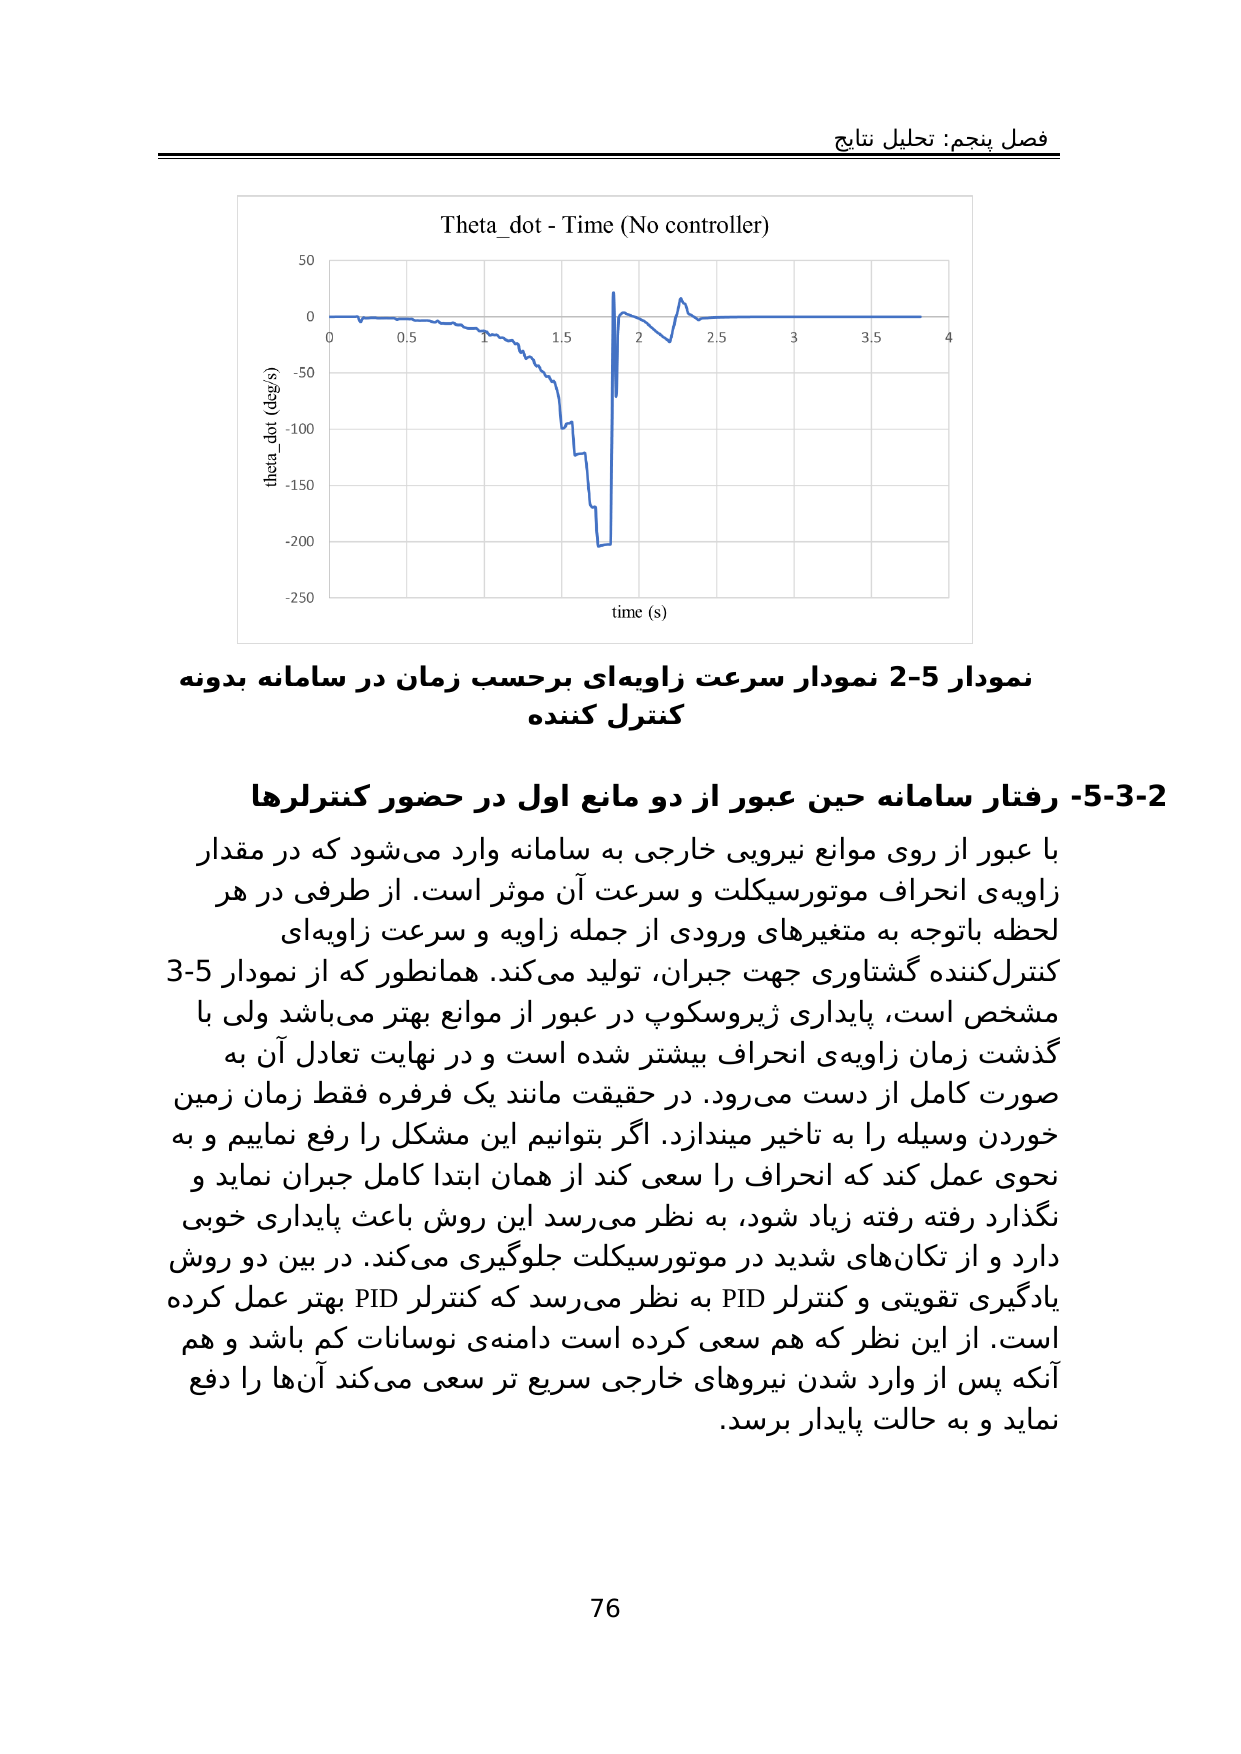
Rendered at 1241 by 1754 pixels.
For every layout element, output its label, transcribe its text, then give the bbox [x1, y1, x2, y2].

text با عبور از روی موانع نیرویی خارجی به سامانه وارد می‌شود که در مقدار زاویه‌ی انحراف موتورسیکلت و سرعت آن موثر است. از طرفی در هر لحظه باتوجه به متغیرهای ورودی از جمله زاویه و سرعت زاویه‌ای کنترل‌کننده گشتاوری جهت جبران، تولید می‌کند. همانطور که از نمودار 5-3 مشخص است، پایداری ژیروسکوپ در عبور از موانع بهتر می‌باشد ولی با گذشت زمان زاویه‌ی انحراف بیشتر شده است و در نهایت تعادل آن به صورت کامل از دست می‌رود. در حقیقت مانند یک فرفره فقط زمان زمین خوردن وسیله را به تاخیر میندازد. اگر بتوانیم این مشکل را رفع نماییم و به نحوی عمل کند که انحراف را سعی کند از همان ابتدا کامل جبران نماید و نگذارد رفته رفته زیاد شود، به نظر می‌رسد این روش باعث پایداری خوبی دارد و از تکان‌های شدید در موتورسیکلت جلوگیری می‌کند. در بین دو روش یادگیری تقویتی و کنترلر PID به نظر می‌رسد که کنترلر PID بهتر عمل کرده است. از این نظر که هم سعی کرده است دامنه‌ی نوسانات کم باشد و هم آنکه پس از وارد شدن نیروهای خارجی سریع تر سعی می‌کند آن‌ها را دفع نماید و به حالت پایدار برسد. [150, 832, 1060, 1436]
subtitle رفتار سامانه حین عبور از دو مانع اول در حضور کنترلرها [150, 779, 1060, 813]
text نمودار ‏5–2 نمودار سرعت زاویه‌ای برحسب زمان در سامانه بدونه کنترل کننده [150, 662, 1062, 731]
picture [237, 195, 973, 644]
